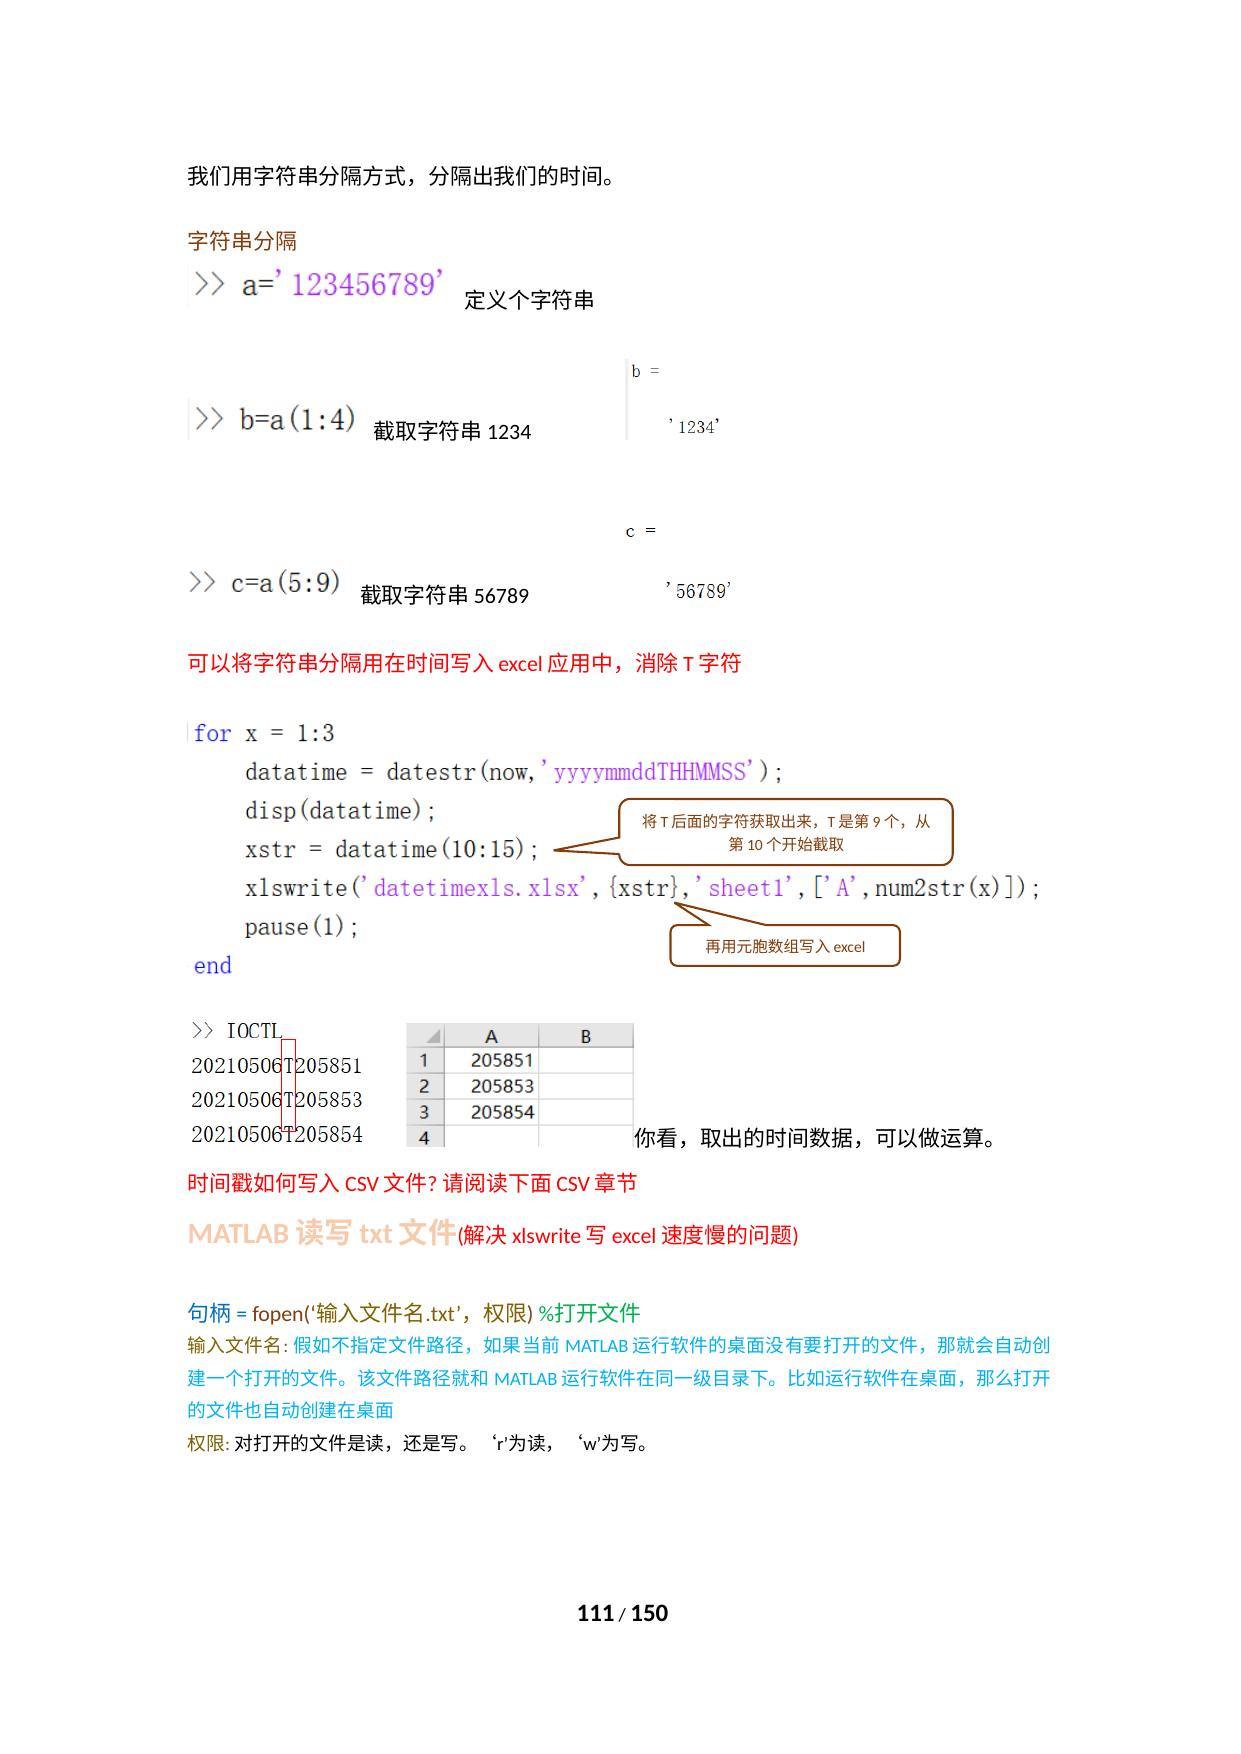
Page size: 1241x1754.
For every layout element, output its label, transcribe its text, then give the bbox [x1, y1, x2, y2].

picture [187, 1016, 375, 1147]
text 字符串分隔 [187, 223, 1053, 256]
picture [187, 711, 1053, 982]
text 定义个字符串 [187, 256, 1053, 321]
picture [625, 359, 735, 440]
picture [948, 1374, 955, 1383]
picture [543, 1342, 548, 1353]
picture [385, 1406, 392, 1415]
text 截取字符串1234 [187, 353, 1053, 451]
text 截取字符串56789 [187, 516, 1053, 613]
picture [346, 1404, 355, 1409]
text MATLAB读写txt文件(解决xlswrite写excel速度慢的问题) [187, 1198, 1053, 1263]
picture [645, 1372, 654, 1377]
picture [513, 1337, 518, 1345]
picture [187, 398, 374, 440]
text 句柄 = fopen(‘输入文件名.txt’，权限) %打开文件 [187, 1296, 1053, 1328]
picture [187, 562, 360, 604]
picture [756, 1341, 763, 1350]
picture [625, 519, 740, 604]
picture [358, 1345, 365, 1353]
picture [909, 1372, 918, 1377]
text 时间戳如何写入CSV文件? 请阅读下面CSV章节 [187, 1166, 1053, 1198]
picture [406, 1023, 635, 1147]
text 我们用字符串分隔方式，分隔出我们的时间。 [187, 158, 1053, 191]
text 权限: 对打开的文件是读，还是写。‘r’为读，‘w’为写。 [187, 1426, 1053, 1458]
picture [187, 262, 465, 309]
text 可以将字符串分隔用在时间写入excel应用中，消除T字符 [187, 646, 1053, 678]
text 输入文件名: 假如不指定文件路径，如果当前MATLAB运行软件的桌面没有要打开的文件，那就会自动创建一个打开的文件。该文件路径就和MATLAB运行软件在同一级目录下。比如运行软件在桌面，那么打开的文件也自动创建在桌面 [187, 1328, 1053, 1426]
